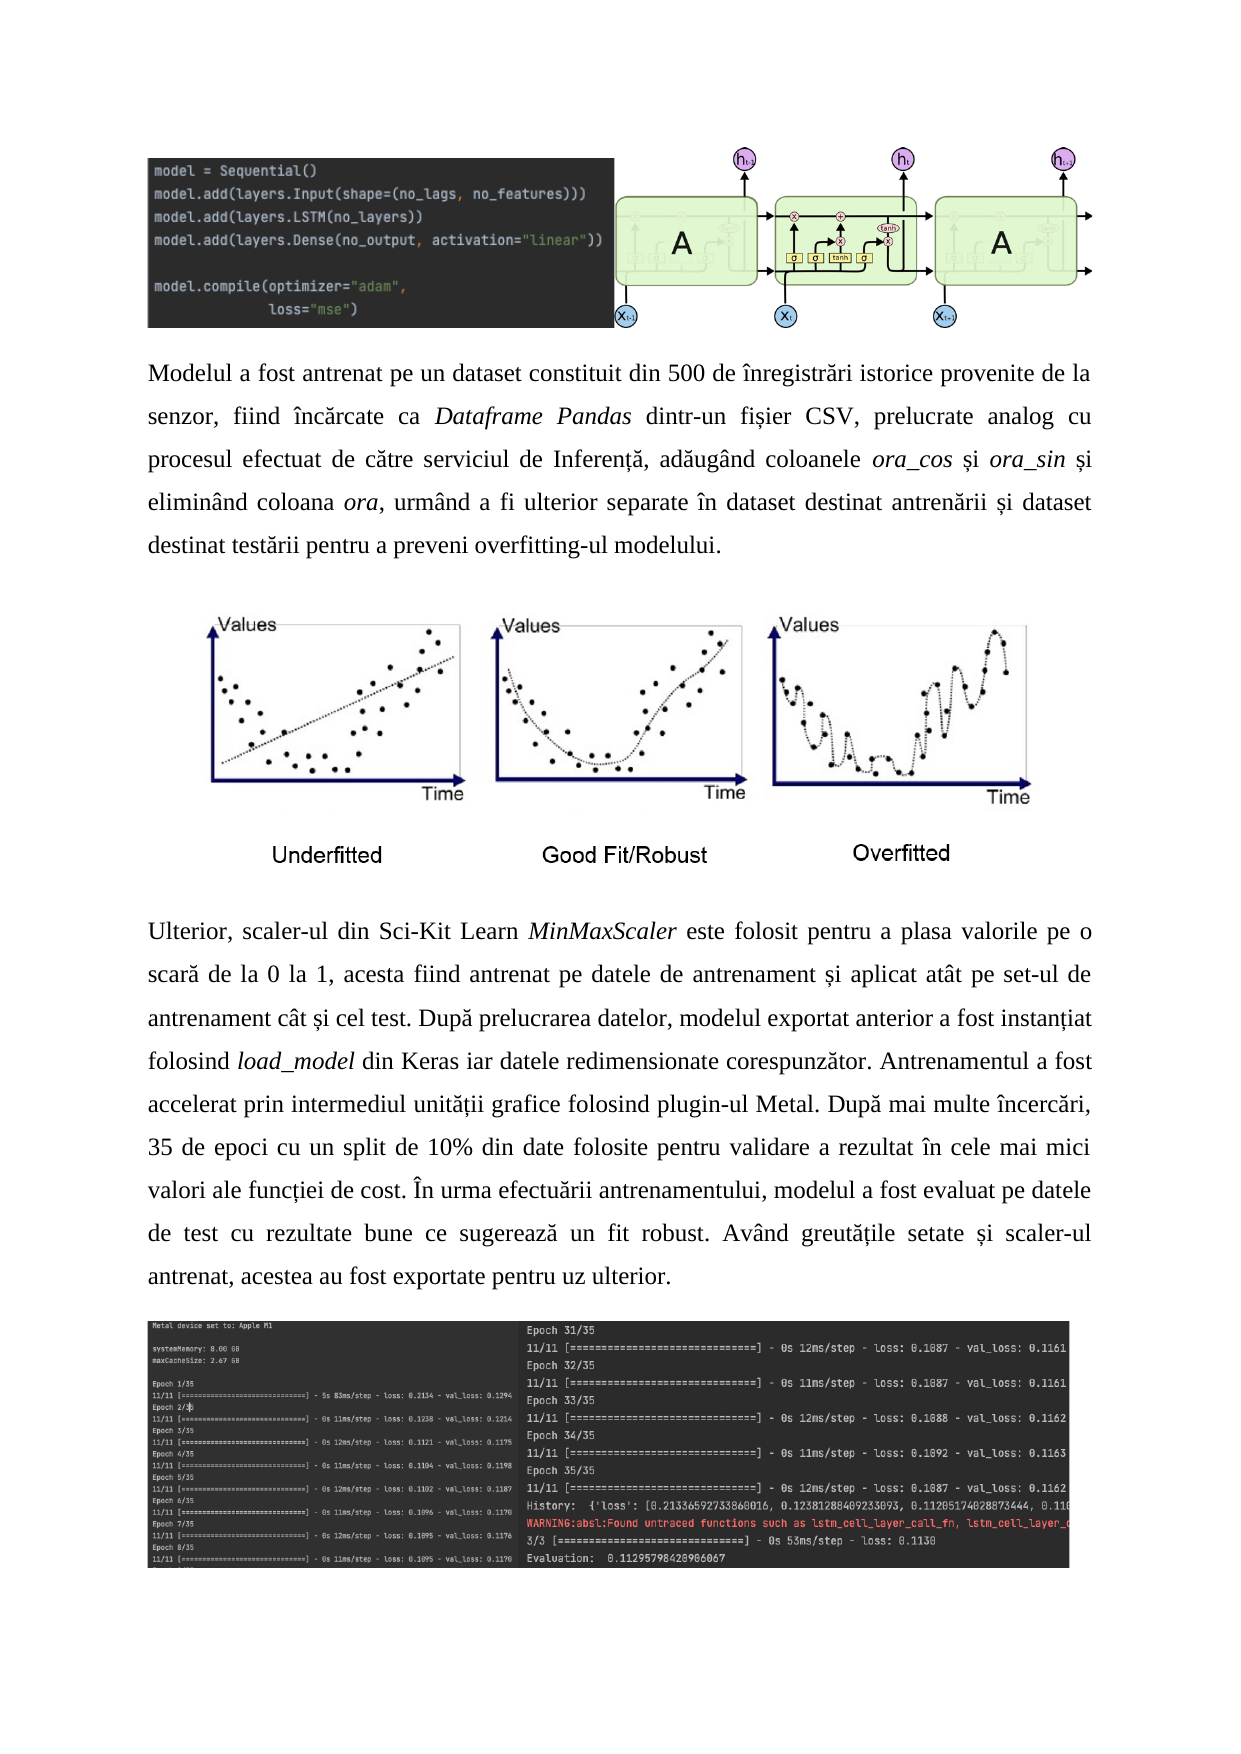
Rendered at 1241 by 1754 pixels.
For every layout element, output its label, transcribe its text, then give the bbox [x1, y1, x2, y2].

picture [195, 590, 1045, 886]
text Ulterior, scaler-ul din Sci-Kit Learn MinMaxScaler este folosit pentru a plasa valorile pe o scară de la 0 la 1, acesta fiind antrenat pe datele de antrenament și aplicat atât pe set-ul de antrenament cât și cel test. După prelucrarea datelor, modelul exportat anterior a fost instanțiat folosind load_model din Keras iar datele redimensionate corespunzător. Antrenamentul a fost accelerat prin intermediul unității grafice folosind plugin-ul Metal. După mai multe încercări, 35 de epoci cu un split de 10% din date folosite pentru validare a rezultat în cele mai mici valori ale funcției de cost. În urma efectuării antrenamentului, modelul a fost evaluat pe datele de test cu rezultate bune ce sugerează un fit robust. Având greutățile setate și scaler-ul antrenat, acestea au fost exportate pentru uz ulterior. [148, 916, 1092, 1290]
picture [147, 147, 1093, 328]
picture [147, 1321, 1070, 1568]
text Modelul a fost antrenat pe un dataset constituit din 500 de înregistrări istorice provenite de la senzor, fiind încărcate ca Dataframe Pandas dintr-un fișier CSV, prelucrate analog cu procesul efectuat de către serviciul de Inferență, adăugând coloanele ora_cos și ora_sin și eliminând coloana ora, urmând a fi ulterior separate în dataset destinat antrenării și dataset destinat testării pentru a preveni overfitting-ul modelului. [148, 358, 1092, 559]
